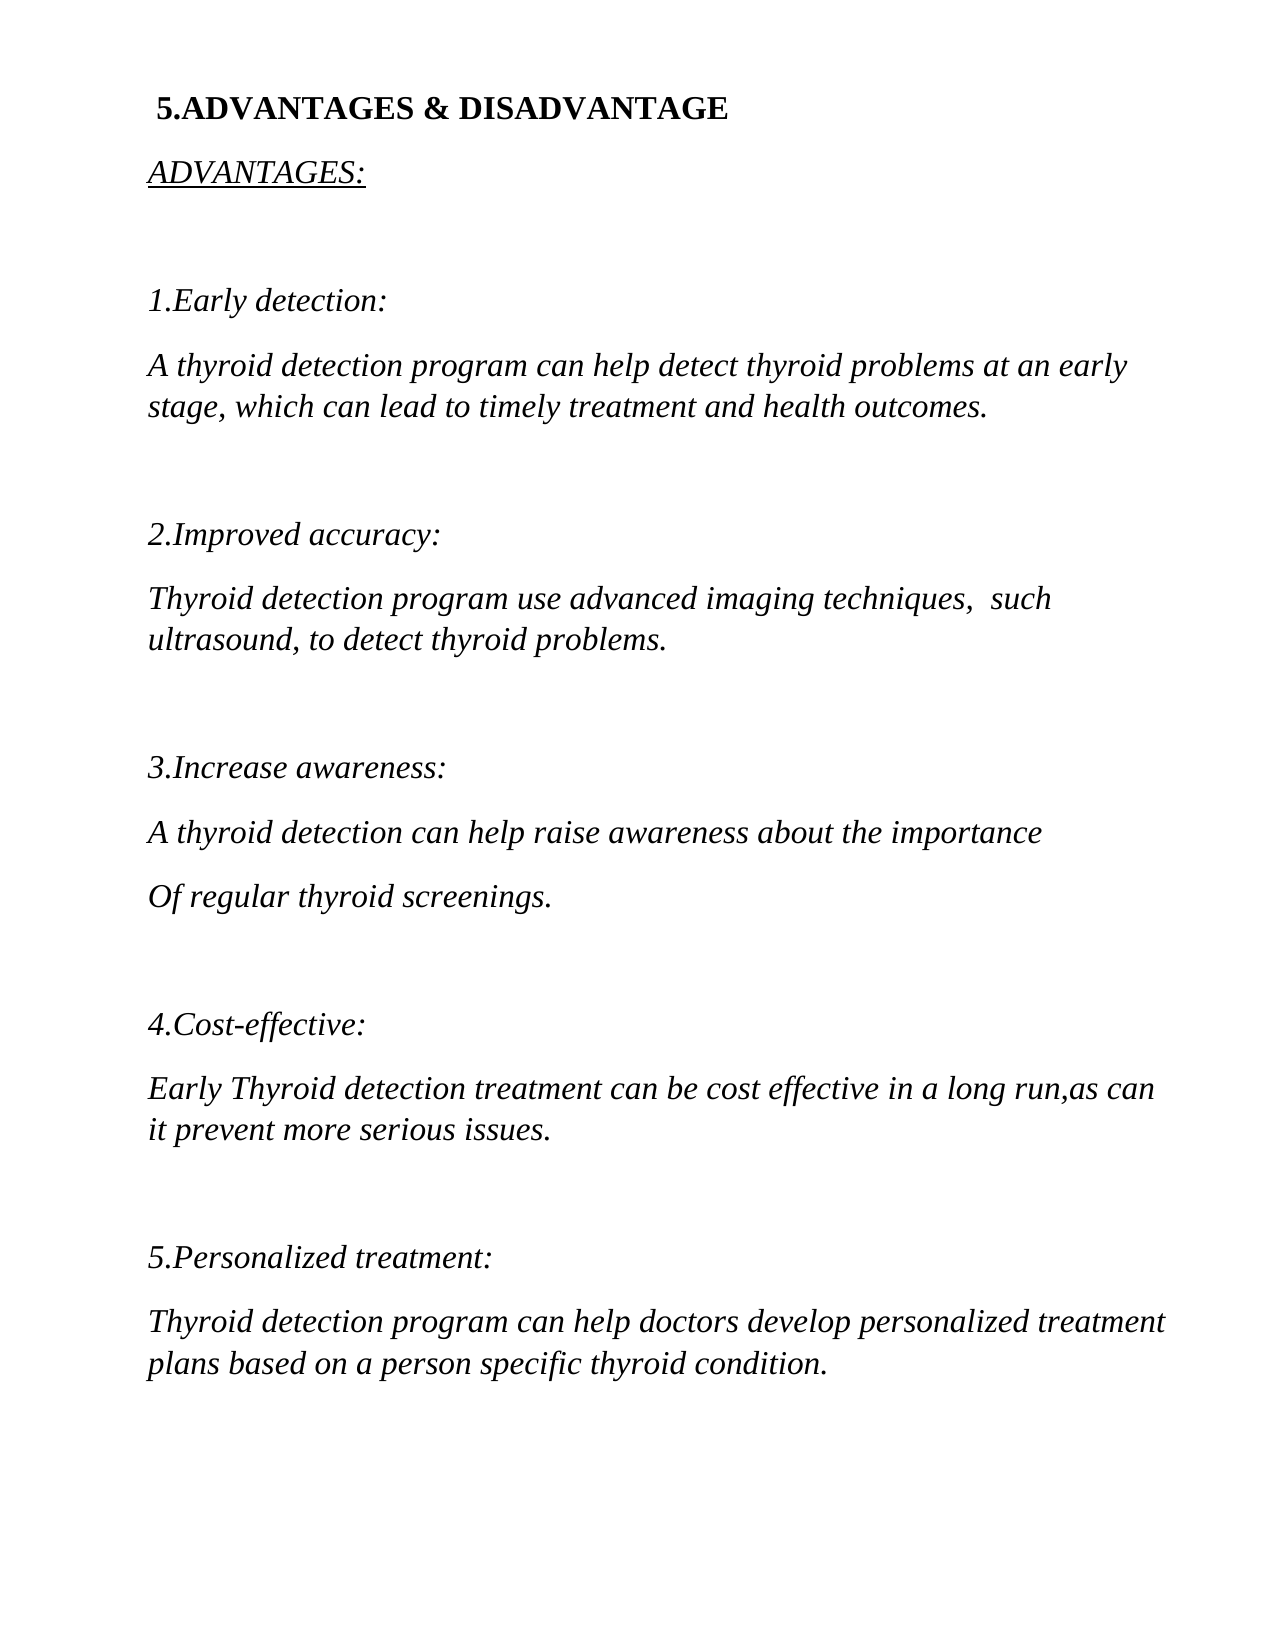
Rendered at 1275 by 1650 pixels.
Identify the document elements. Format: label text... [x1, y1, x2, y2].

text ADVANTAGES: [148, 153, 1167, 191]
text A thyroid detection can help raise awareness about the importance [148, 812, 1167, 850]
text A thyroid detection program can help detect thyroid problems at an early stage, which can lead to timely treatment and health outcomes. [148, 345, 1167, 424]
text Early Thyroid detection treatment can be cost effective in a long run,as can it prevent more serious issues. [148, 1068, 1167, 1148]
text 3.Increase awareness: [148, 748, 1167, 786]
text 2.Improved accuracy: [148, 514, 1167, 553]
text Thyroid detection program use advanced imaging techniques, such ultrasound, to detect thyroid problems. [148, 578, 1167, 658]
text 1.Early detection: [148, 281, 1167, 319]
text 5.Personalized treatment: [148, 1238, 1167, 1276]
text 4.Cost-effective: [148, 1004, 1167, 1042]
text Thyroid detection program can help doctors develop personalized treatment plans based on a person specific thyroid condition. [148, 1302, 1167, 1381]
text 5.ADVANTAGES & DISADVANTAGE [148, 88, 1167, 127]
text Of regular thyroid screenings. [148, 876, 1167, 914]
